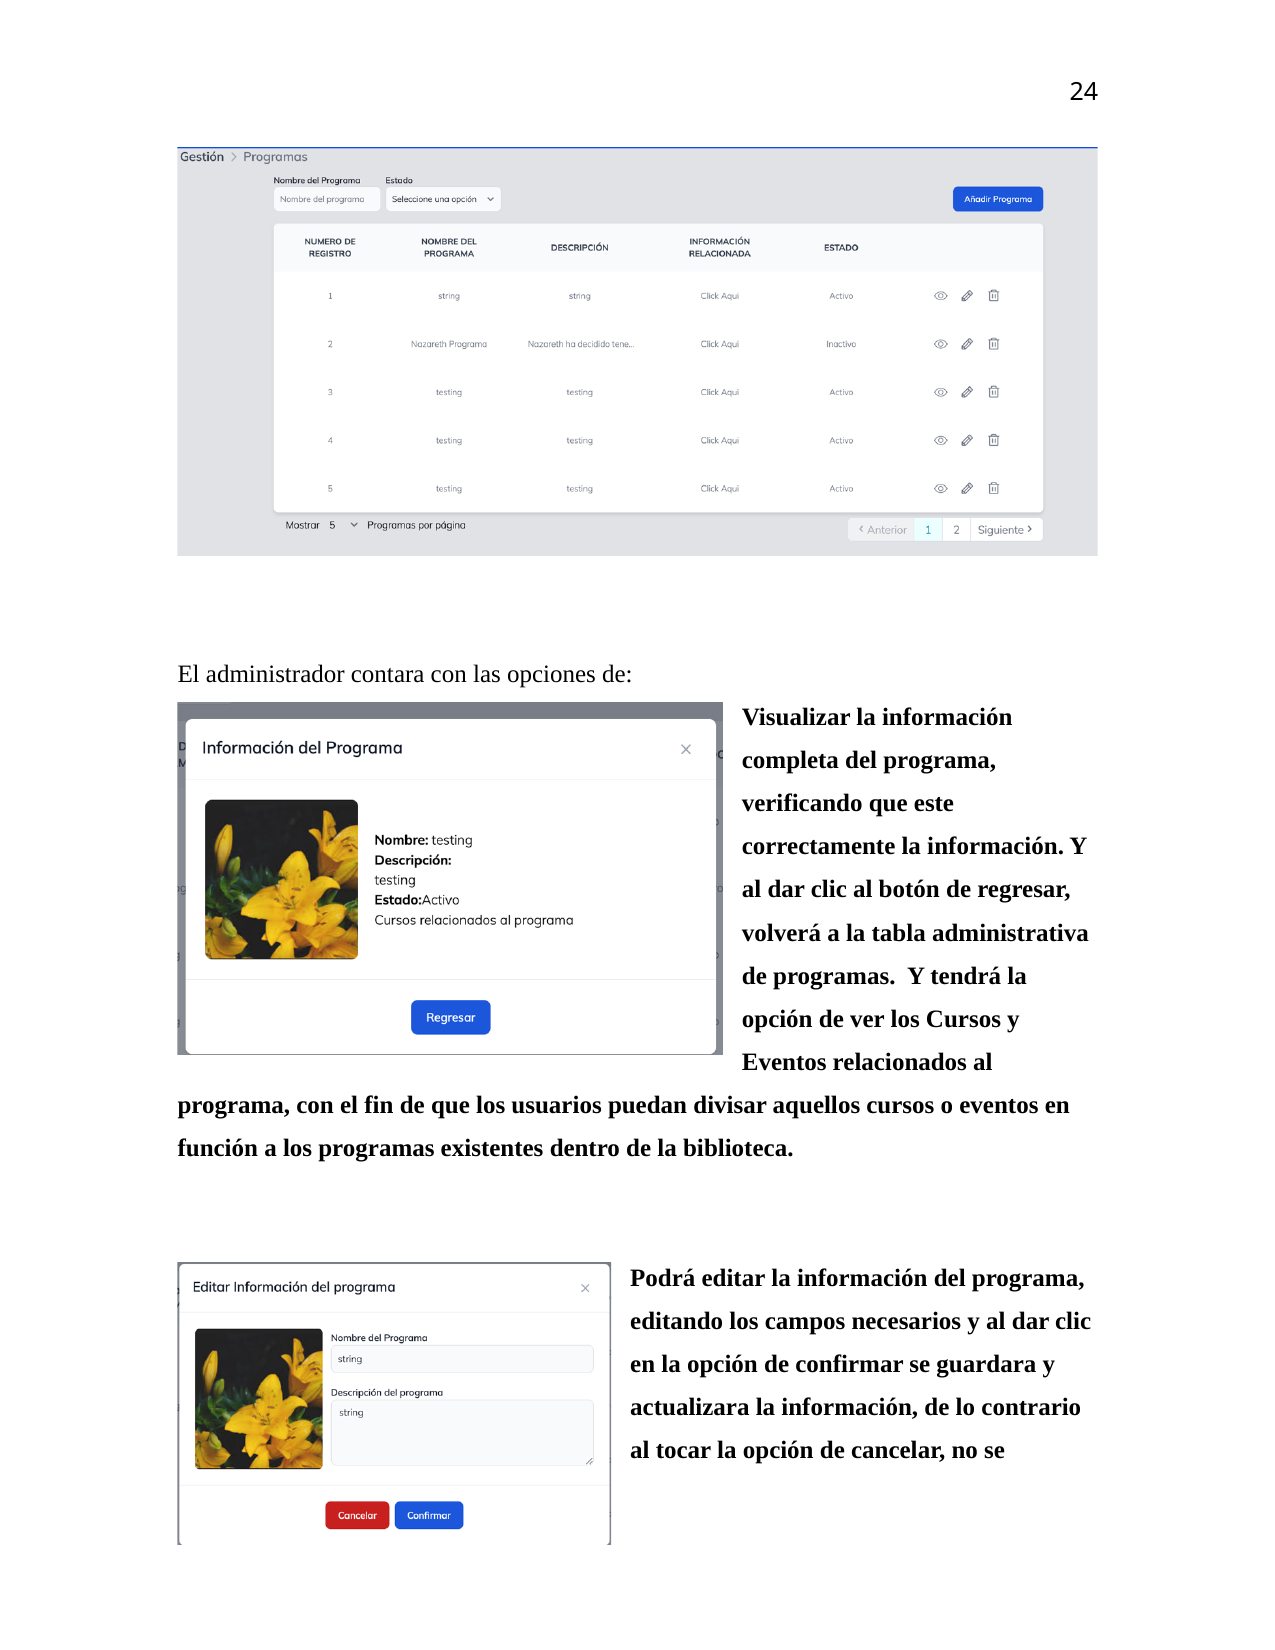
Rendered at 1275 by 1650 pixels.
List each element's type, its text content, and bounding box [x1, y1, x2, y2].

text El administrador contara con las opciones de: [177, 659, 1098, 688]
picture [177, 702, 723, 1055]
picture [177, 147, 1098, 556]
picture [177, 1262, 612, 1545]
